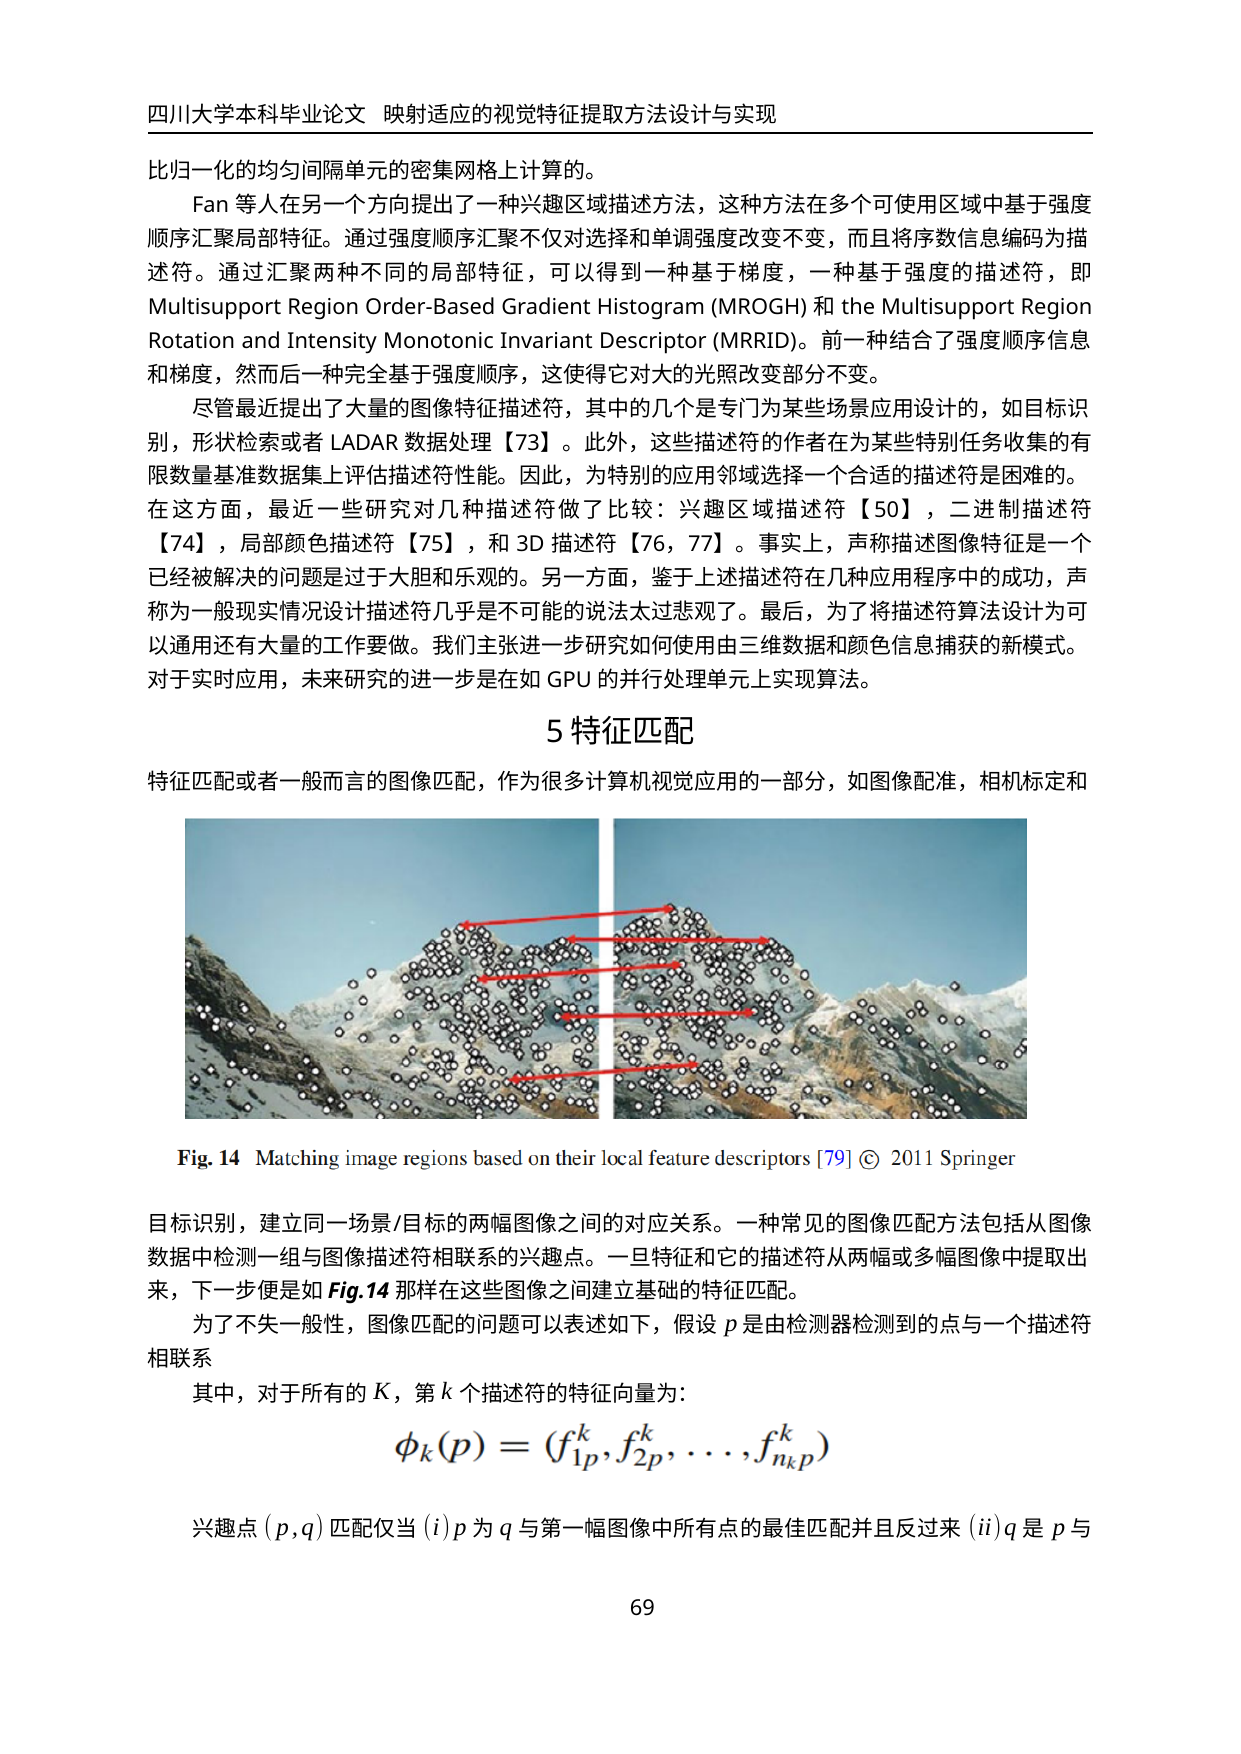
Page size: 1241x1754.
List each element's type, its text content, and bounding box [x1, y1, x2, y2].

text Fan 等人在另一个方向提出了一种兴趣区域描述方法，这种方法在多个可使用区域中基于强度顺序汇聚局部特征。通过强度顺序汇聚不仅对选择和单调强度改变不变，而且将序数信息编码为描述符。通过汇聚两种不同的局部特征，可以得到一种基于梯度，一种基于强度的描述符，即 Multisupport Region Order-Based Gradient Histogram (MROGH) 和 the Multisupport Region Rotation and Intensity Monotonic Invariant Descriptor (MRRID)。前一种结合了强度顺序信息和梯度，然而后一种完全基于强度顺序，这使得它对大的光照改变部分不变。 [148, 186, 1092, 389]
picture [171, 807, 1046, 1181]
picture [377, 1419, 864, 1479]
text 其中，对于所有的 ，第 个描述符的特征向量为： [148, 1374, 1092, 1408]
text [148, 1408, 1092, 1544]
text 尽管最近提出了大量的图像特征描述符，其中的几个是专门为某些场景应用设计的，如目标识别，形状检索或者 LADAR 数据处理【73】。此外，这些描述符的作者在为某些特别任务收集的有限数量基准数据集上评估描述符性能。因此，为特别的应用邻域选择一个合适的描述符是困难的。在这方面，最近一些研究对几种描述符做了比较：兴趣区域描述符【50】，二进制描述符【74】，局部颜色描述符【75】，和 3D 描述符【76，77】。事实上，声称描述图像特征是一个已经被解决的问题是过于大胆和乐观的。另一方面，鉴于上述描述符在几种应用程序中的成功，声称为一般现实情况设计描述符几乎是不可能的说法太过悲观了。最后，为了将描述符算法设计为可以通用还有大量的工作要做。我们主张进一步研究如何使用由三维数据和颜色信息捕获的新模式。对于实时应用，未来研究的进一步是在如 GPU 的并行处理单元上实现算法。 [148, 389, 1092, 695]
text 为了不失一般性，图像匹配的问题可以表述如下，假设 是由检测器检测到的点与一个描述符相联系 [148, 1306, 1092, 1374]
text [148, 152, 1092, 186]
text 5特征匹配 [148, 695, 1092, 763]
